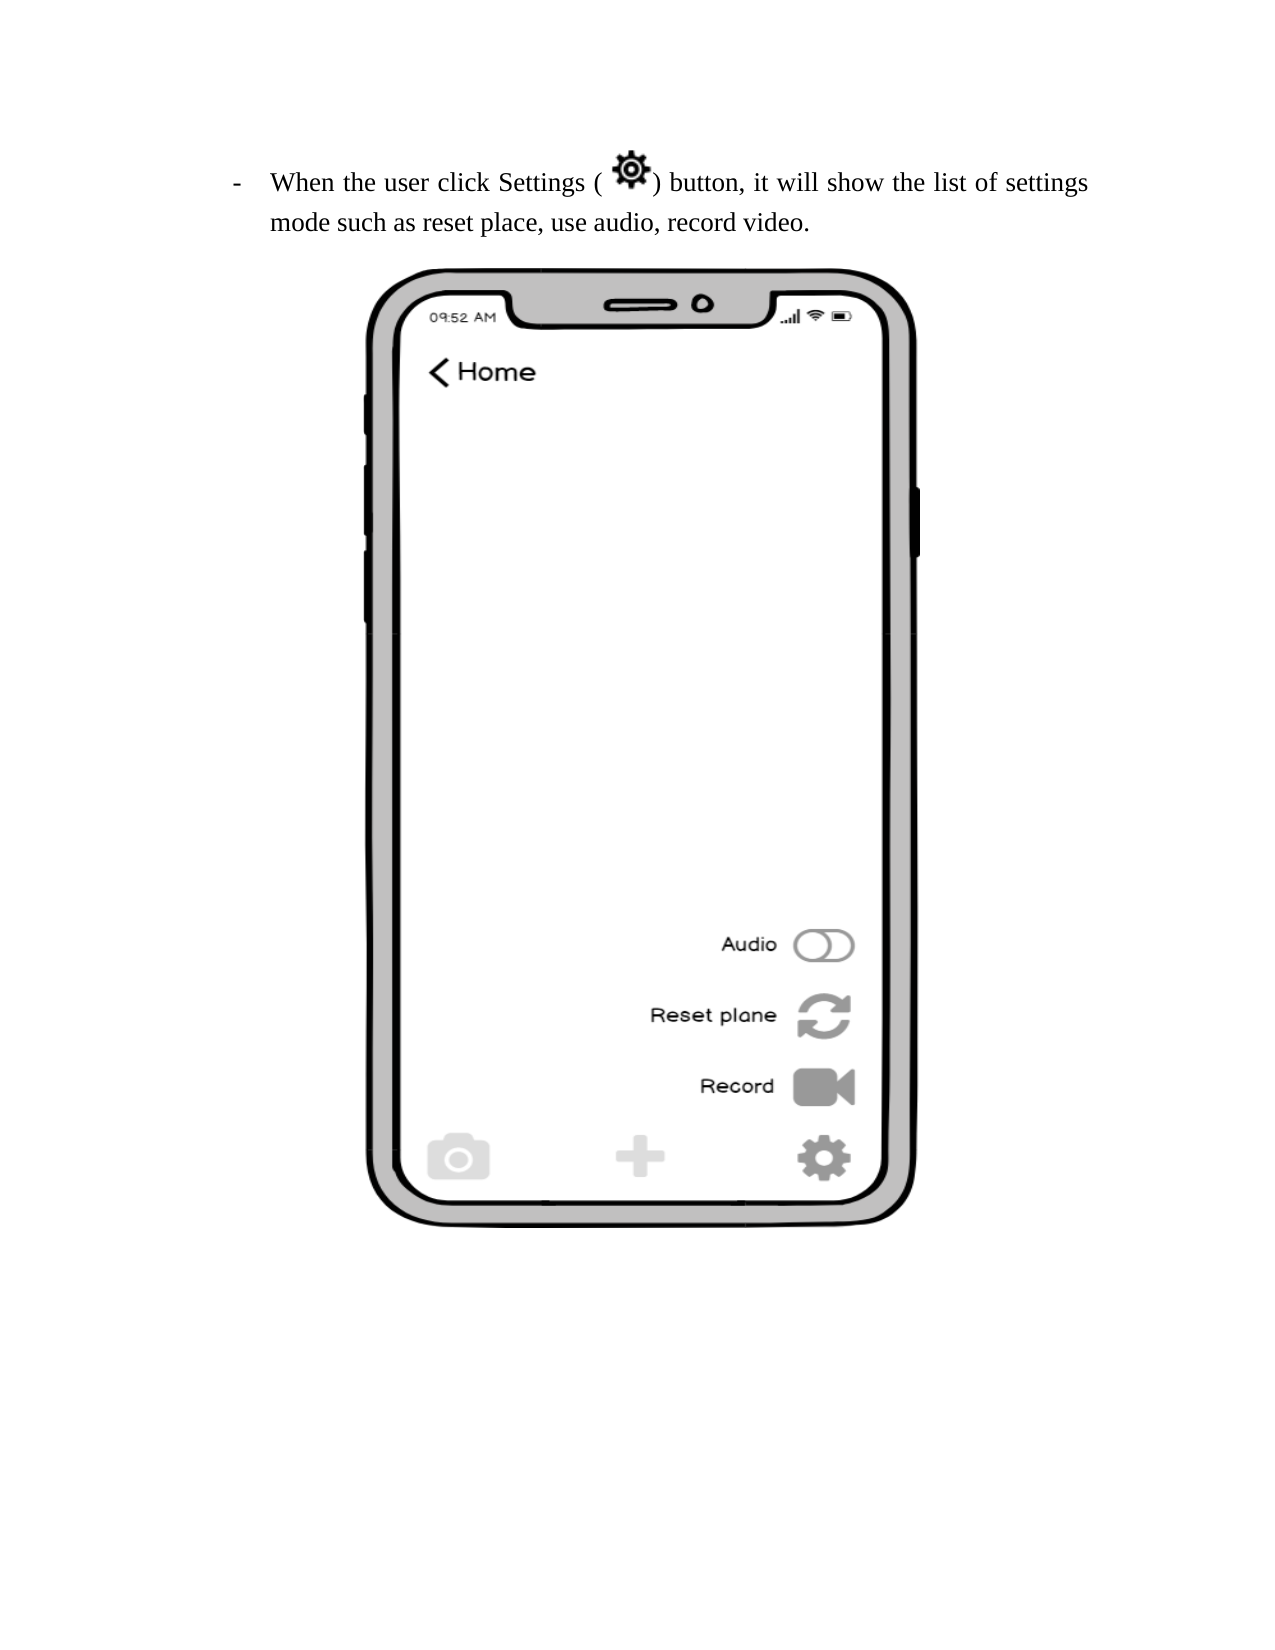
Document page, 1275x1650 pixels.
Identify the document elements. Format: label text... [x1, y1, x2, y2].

picture [363, 268, 920, 1228]
list When the user click Settings ( ) button, it will show the list of settings mode such as reset place, use audio, record video. [232, 150, 1088, 237]
picture [611, 150, 653, 191]
